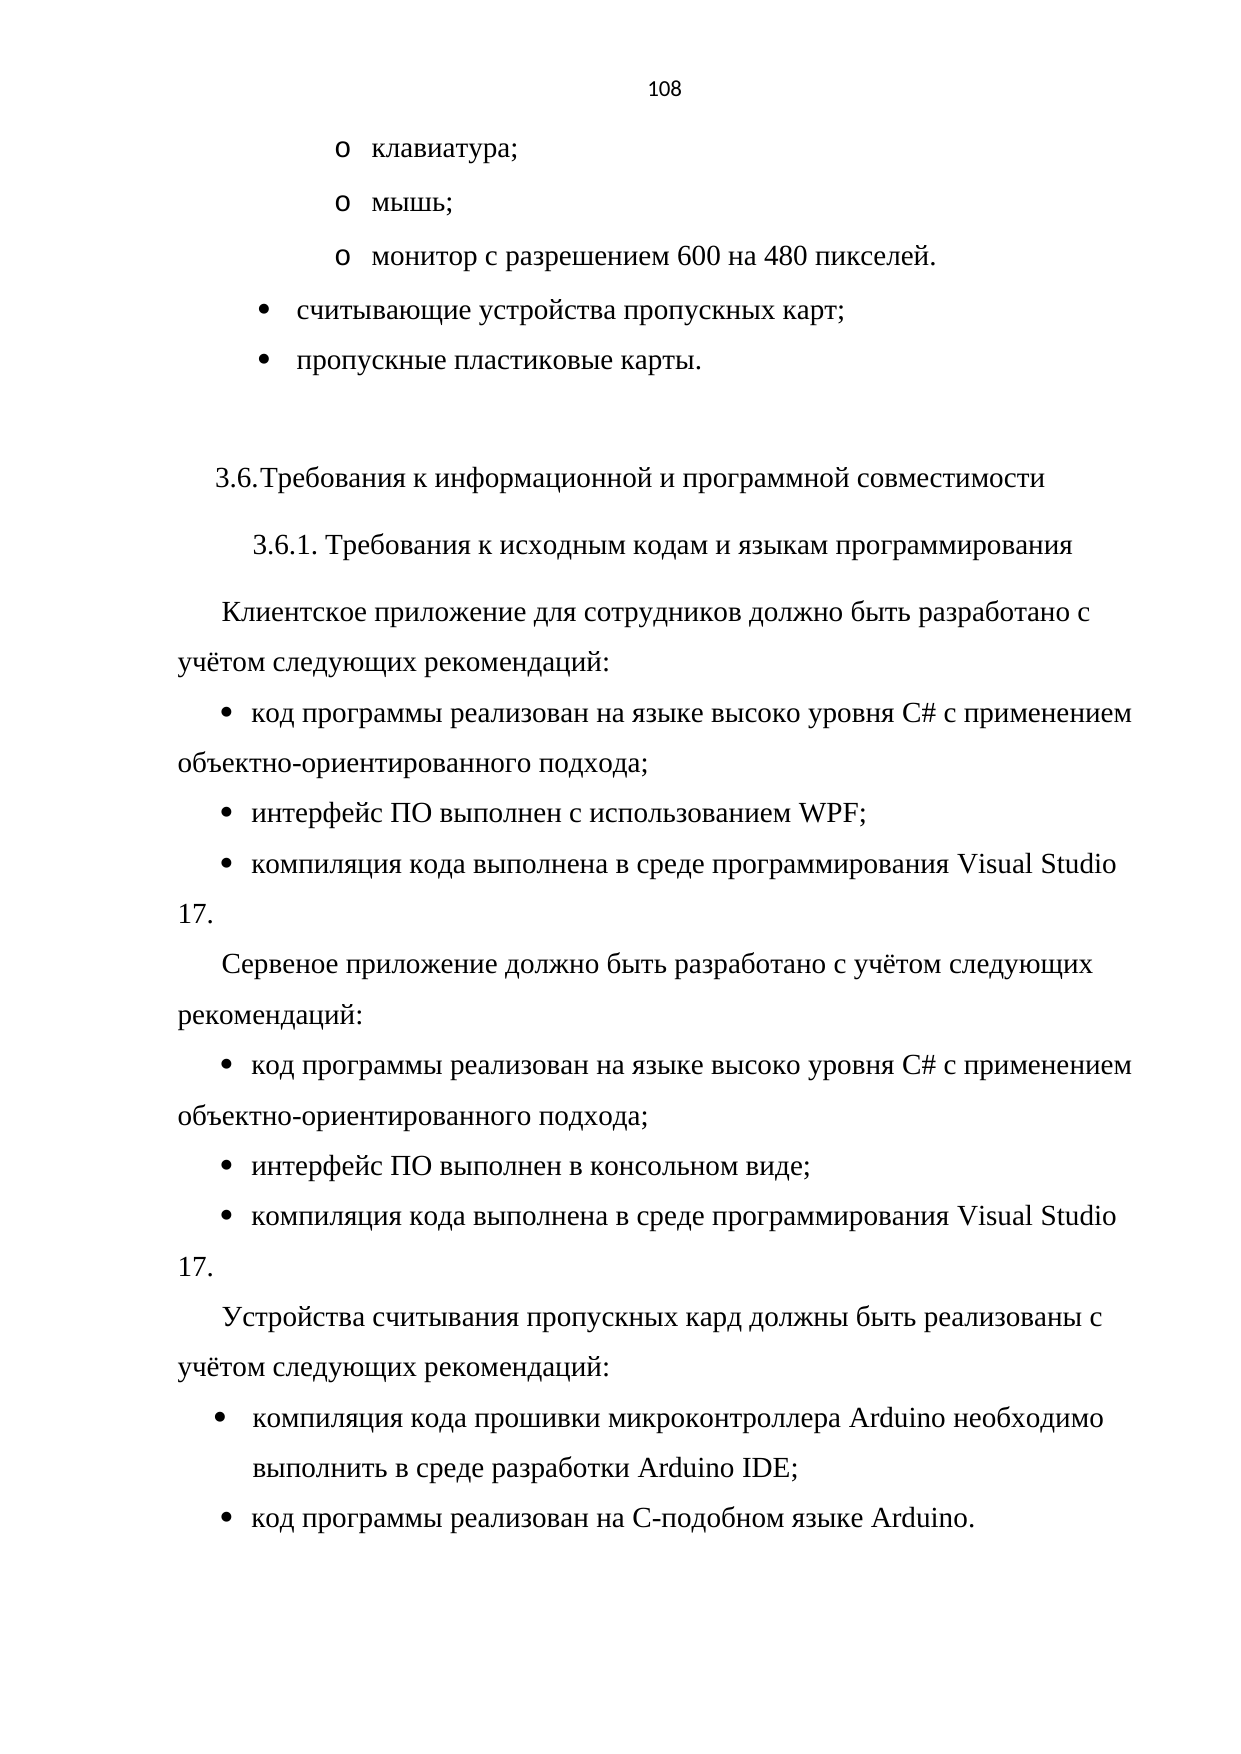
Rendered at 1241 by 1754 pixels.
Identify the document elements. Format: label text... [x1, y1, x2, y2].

list компиляция кода прошивки микроконтроллера Arduino необходимо выполнить в среде разработки Arduino IDE; [215, 1400, 1152, 1484]
text Устройства считывания пропускных кард должны быть реализованы с учётом следующих рекомендаций: [177, 1299, 1152, 1383]
list клавиатура; [334, 130, 1152, 166]
list интерфейс ПО выполнен с использованием WPF; [177, 795, 1152, 829]
list Требования к информационной и программной совместимости [215, 460, 1152, 493]
list мышь; [334, 184, 1152, 220]
text Клиентское приложение для сотрудников должно быть разработано с учётом следующих рекомендаций: [177, 594, 1152, 678]
list код программы реализован на C-подобном языке Arduino. [177, 1500, 1152, 1534]
list пропускные пластиковые карты. [259, 342, 1152, 376]
list считывающие устройства пропускных карт; [259, 292, 1152, 326]
list Требования к исходным кодам и языкам программирования [252, 527, 1152, 561]
list код программы реализован на языке высоко уровня C# с применением объектно-ориентированного подхода; [177, 1047, 1152, 1131]
list компиляция кода выполнена в среде программирования Visual Studio 17. [177, 846, 1152, 930]
text Сервеное приложение должно быть разработано с учётом следующих рекомендаций: [177, 947, 1152, 1030]
list монитор с разрешением 600 на 480 пикселей. [334, 238, 1152, 274]
list компиляция кода выполнена в среде программирования Visual Studio 17. [177, 1198, 1152, 1282]
list код программы реализован на языке высоко уровня C# с применением объектно-ориентированного подхода; [177, 695, 1152, 779]
list интерфейс ПО выполнен в консольном виде; [177, 1148, 1152, 1182]
